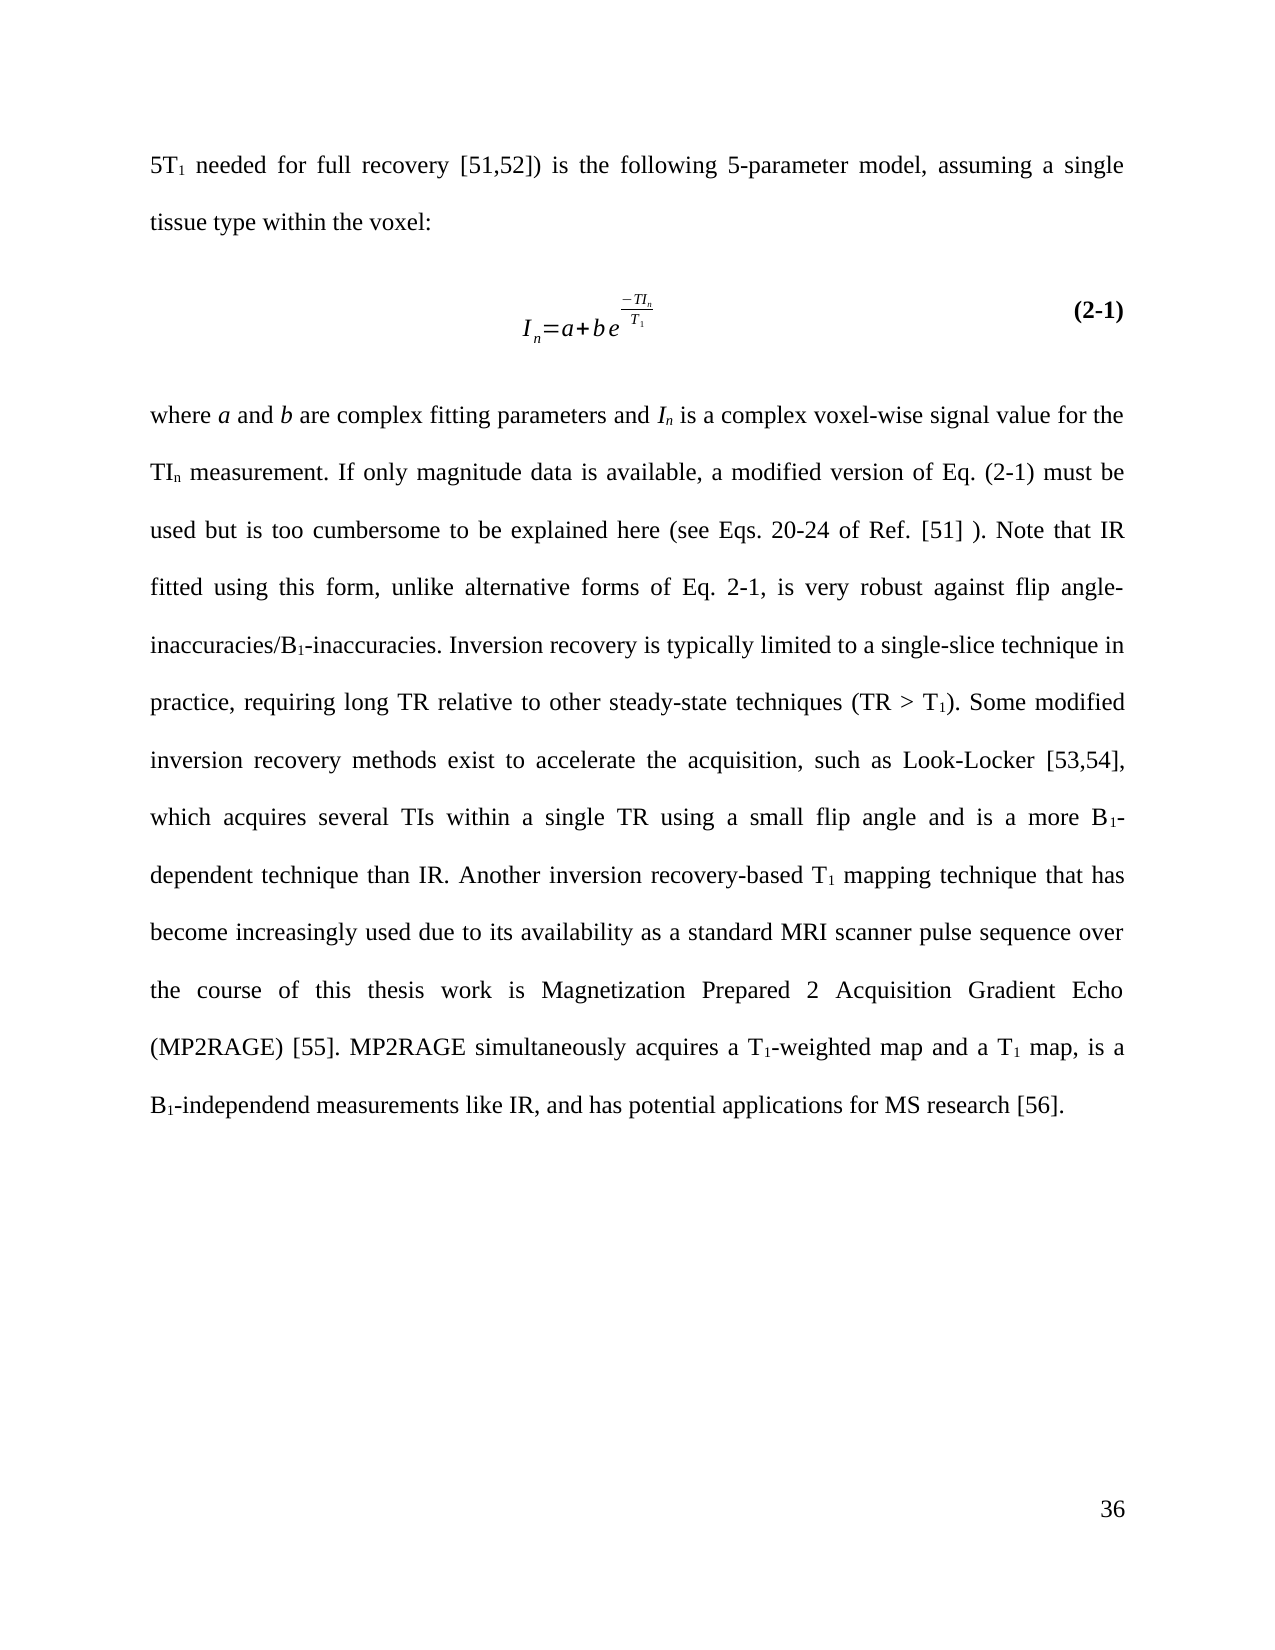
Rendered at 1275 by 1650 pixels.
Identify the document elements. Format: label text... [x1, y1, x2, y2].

text where a and b are complex fitting parameters and In is a complex voxel-wise signal value for the TIn measurement. If only magnitude data is available, a modified version of Eq. (2-1) must be used but is too cumbersome to be explained here (see Eqs. 20-24 of Ref. [51] ). Note that IR fitted using this form, unlike alternative forms of Eq. 2-1, is very robust against flip angle-inaccuracies/B1-inaccuracies. Inversion recovery is typically limited to a single-slice technique in practice, requiring long TR relative to other steady-state techniques (TR > T1). Some modified inversion recovery methods exist to accelerate the acquisition, such as Look-Locker [53,54], which acquires several TIs within a single TR using a small flip angle and is a more B1-dependent technique than IR. Another inversion recovery-based T1 mapping technique that has become increasingly used due to its availability as a standard MRI scanner pulse sequence over the course of this thesis work is Magnetization Prepared 2 Acquisition Gradient Echo (MP2RAGE) [55]. MP2RAGE simultaneously acquires a T1-weighted map and a T1 map, is a B1-independend measurements like IR, and has potential applications for MS research [56]. [150, 400, 1125, 1118]
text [150, 150, 1125, 236]
table_header (2-1) [1025, 290, 1135, 400]
table_header [150, 290, 1025, 400]
